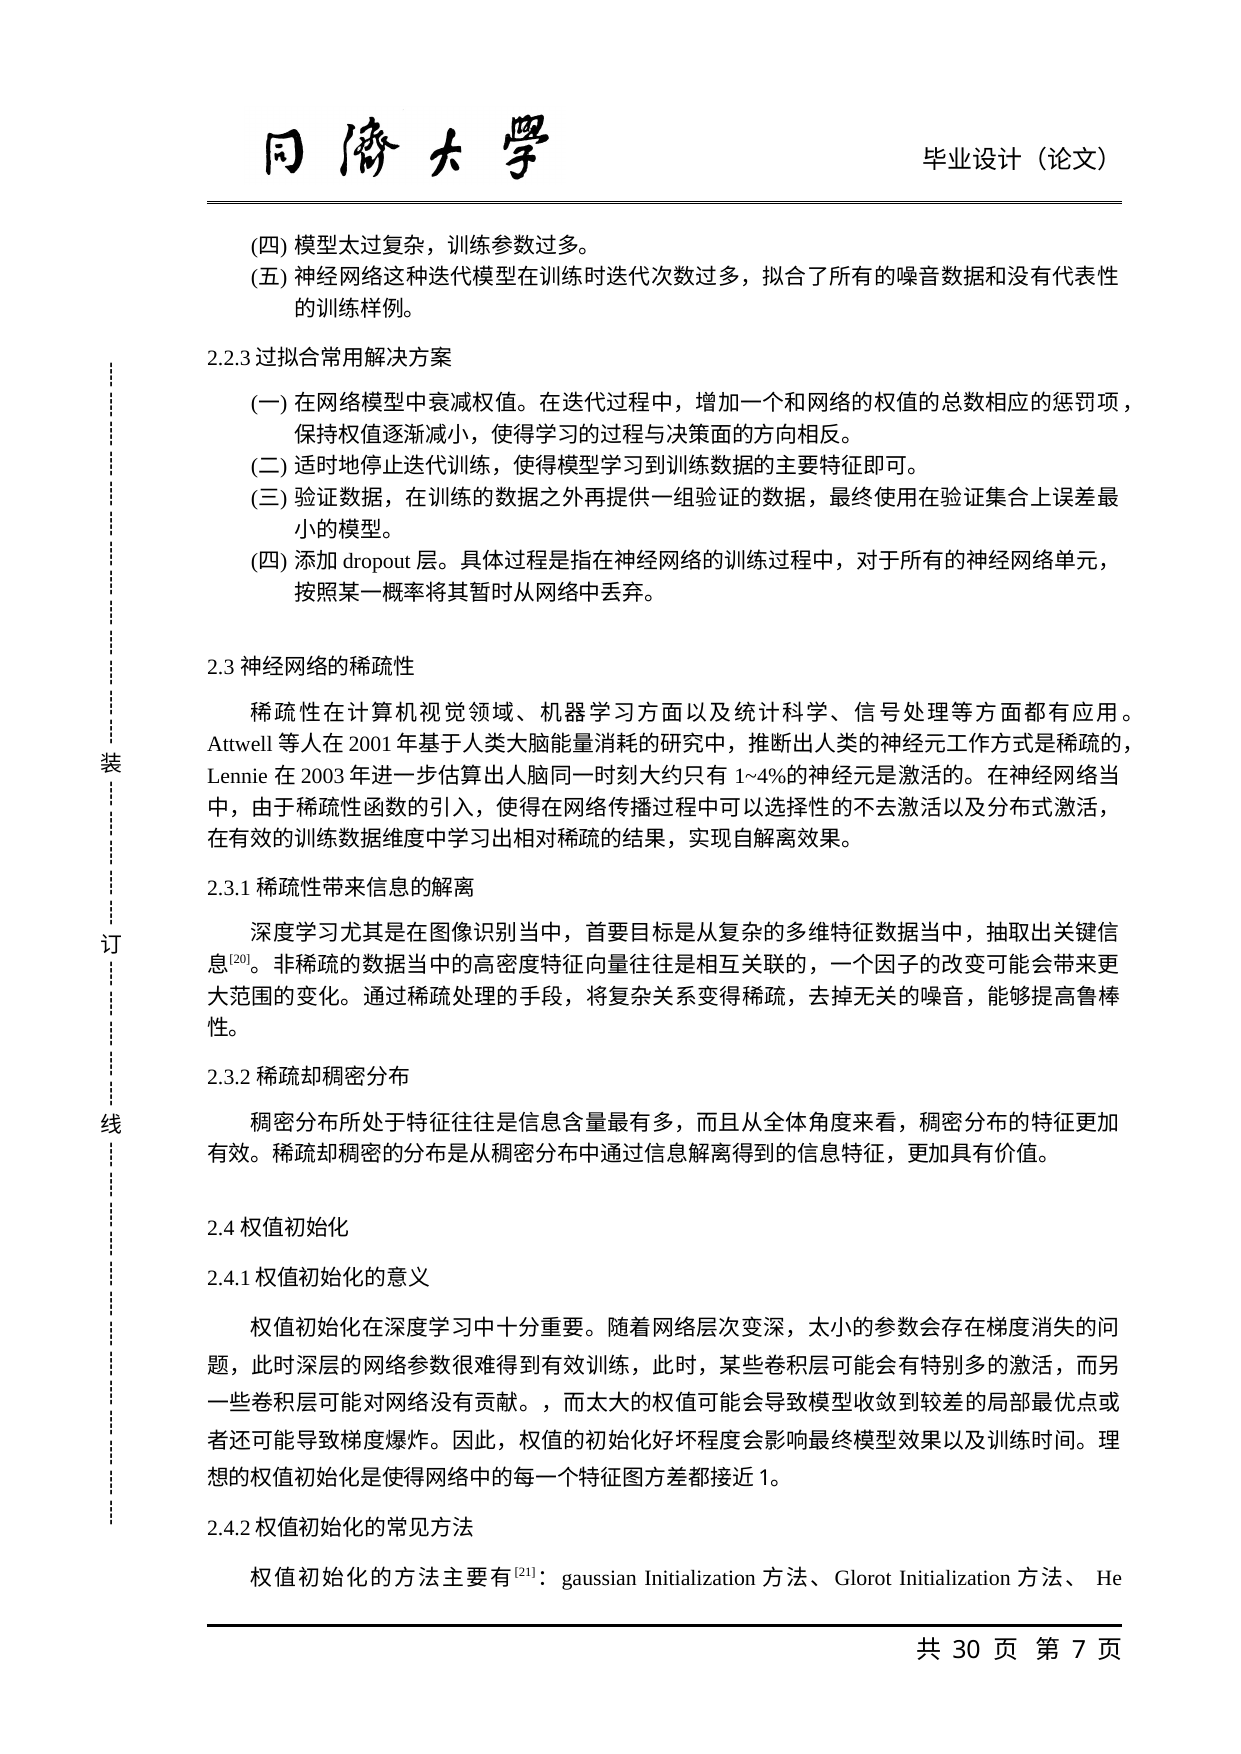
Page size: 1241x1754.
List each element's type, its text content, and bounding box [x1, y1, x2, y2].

list 添加dropout 层。具体过程是指在神经网络的训练过程中，对于所有的神经网络单元，按照某一概率将其暂时从网络中丢弃。 [251, 543, 1122, 607]
text 权值初始化在深度学习中十分重要。随着网络层次变深，太小的参数会存在梯度消失的问题，此时深层的网络参数很难得到有效训练，此时，某些卷积层可能会有特别多的激活，而另一些卷积层可能对网络没有贡献。，而太大的权值可能会导致模型收敛到较差的局部最优点或者还可能导致梯度爆炸。因此，权值的初始化好坏程度会影响最终模型效果以及训练时间。理想的权值初始化是使得网络中的每一个特征图方差都接近1。 [207, 1306, 1122, 1493]
subtitle 2.3 神经网络的稀疏性 [207, 644, 1122, 682]
subtitle 2.4 权值初始化 [207, 1206, 1122, 1243]
text 稠密分布所处于特征往往是信息含量最有多，而且从全体角度来看，稠密分布的特征更加有效。稀疏却稠密的分布是从稠密分布中通过信息解离得到的信息特征，更加具有价值。 [207, 1104, 1122, 1168]
text 稀疏性在计算机视觉领域、机器学习方面以及统计科学、信号处理等方面都有应用。Attwell 等人在2001年基于人类大脑能量消耗的研究中，推断出人类的神经元工作方式是稀疏的，Lennie 在2003年进一步估算出人脑同一时刻大约只有1~4%的神经元是激活的。在神经网络当中，由于稀疏性函数的引入，使得在网络传播过程中可以选择性的不去激活以及分布式激活，在有效的训练数据维度中学习出相对稀疏的结果，实现自解离效果。 [207, 694, 1122, 853]
text 权值初始化的方法主要有[21]：gaussian Initialization方法、Glorot Initialization方法、 He Initialization方法、Positive_unit_ball Initialization等方法。 [207, 1556, 1122, 1593]
subtitle 2.4.2权值初始化的常见方法 [207, 1506, 1122, 1543]
list 验证数据，在训练的数据之外再提供一组验证的数据，最终使用在验证集合上误差最小的模型。 [251, 480, 1122, 543]
subtitle 2.3.2 稀疏却稠密分布 [207, 1054, 1122, 1092]
list 适时地停止迭代训练，使得模型学习到训练数据的主要特征即可。 [251, 448, 1122, 480]
subtitle 2.4.1权值初始化的意义 [207, 1256, 1122, 1293]
text 深度学习尤其是在图像识别当中，首要目标是从复杂的多维特征数据当中，抽取出关键信息[20]。非稀疏的数据当中的高密度特征向量往往是相互关联的，一个因子的改变可能会带来更大范围的变化。通过稀疏处理的手段，将复杂关系变得稀疏，去掉无关的噪音，能够提高鲁棒性。 [207, 915, 1122, 1042]
subtitle 2.2.3过拟合常用解决方案 [207, 335, 1122, 373]
picture [244, 106, 567, 185]
subtitle 2.3.1 稀疏性带来信息的解离 [207, 865, 1122, 903]
list 在网络模型中衰减权值。在迭代过程中，增加一个和网络的权值的总数相应的惩罚项，保持权值逐渐减小，使得学习的过程与决策面的方向相反。 [251, 385, 1122, 448]
list 神经网络这种迭代模型在训练时迭代次数过多，拟合了所有的噪音数据和没有代表性的训练样例。 [251, 259, 1122, 323]
list 模型太过复杂，训练参数过多。 [251, 228, 1122, 259]
